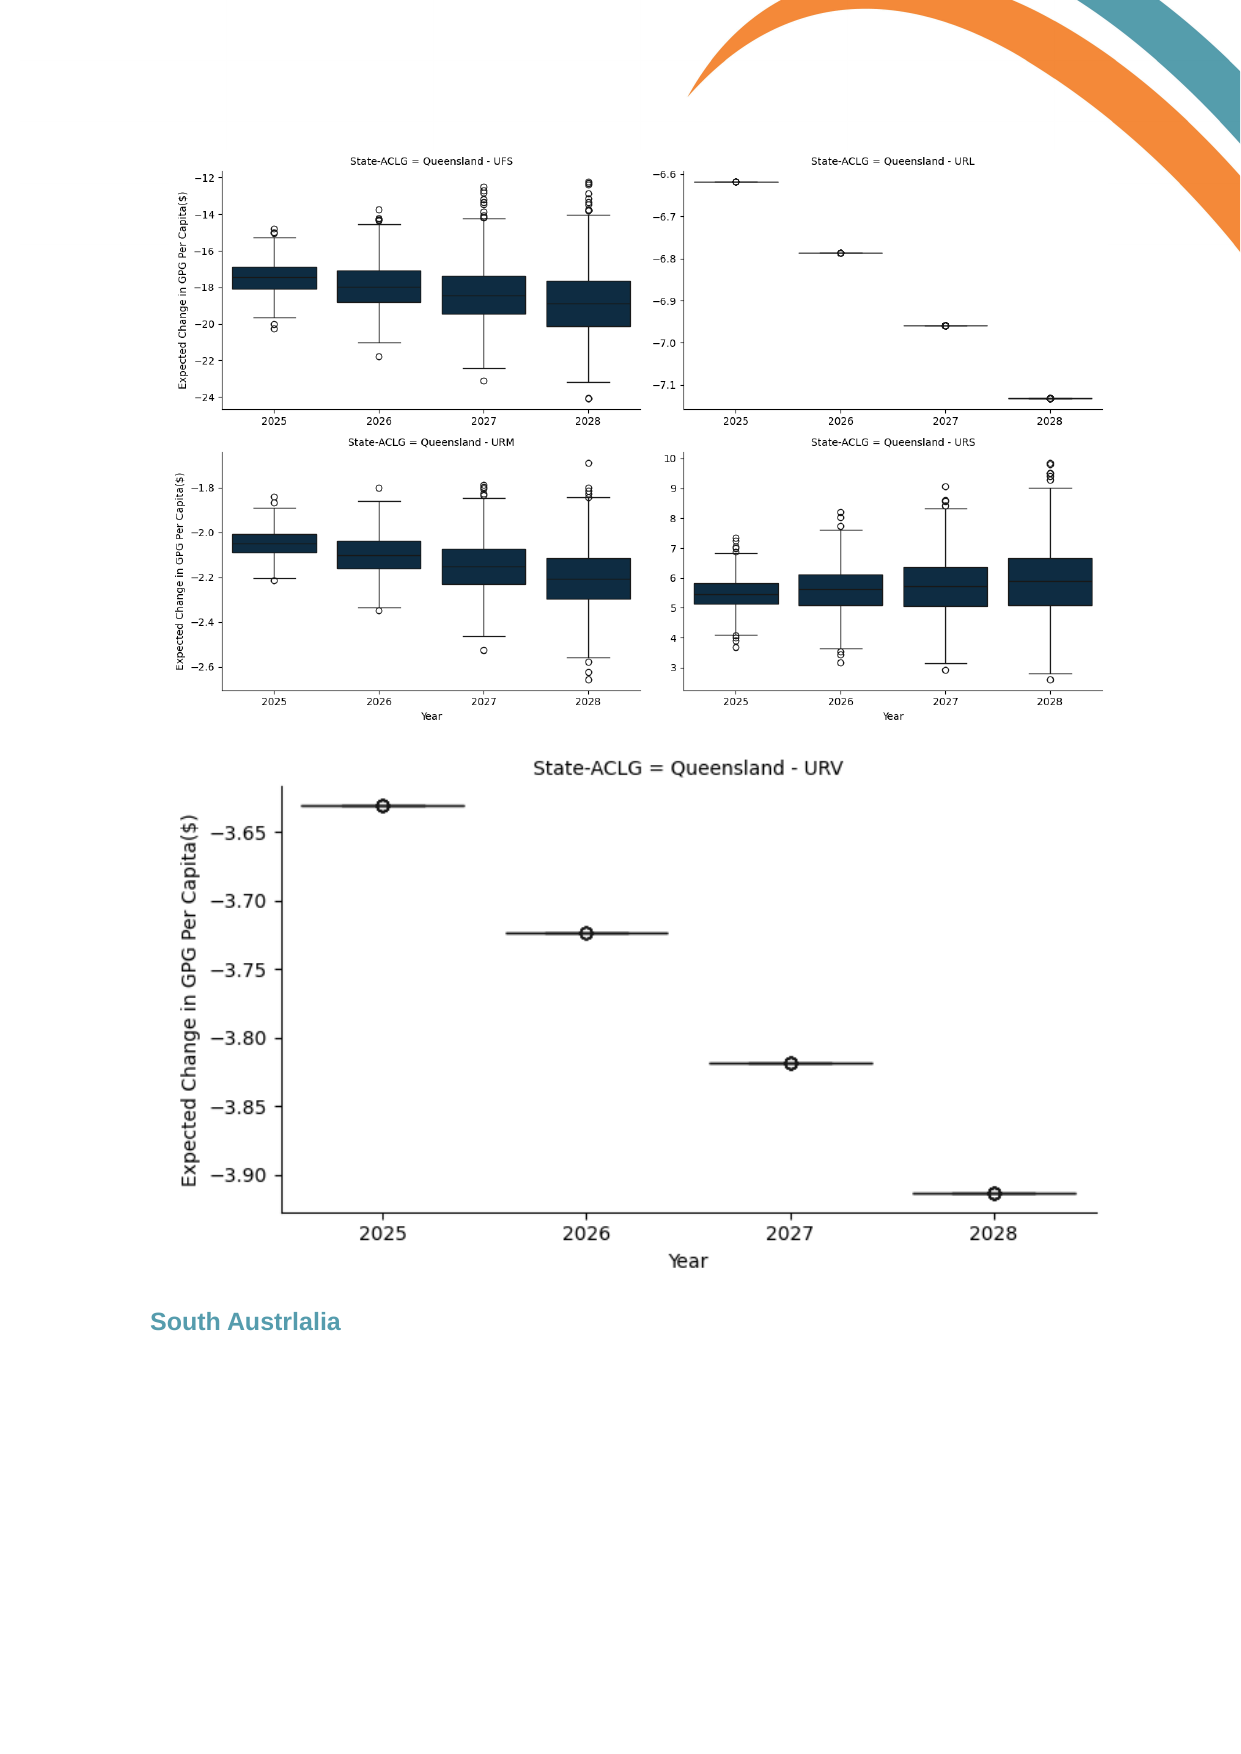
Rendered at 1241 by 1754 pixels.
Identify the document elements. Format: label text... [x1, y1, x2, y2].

subtitle South Austrlalia [150, 1307, 1090, 1335]
picture [19, 0, 1241, 729]
picture [168, 746, 1109, 1286]
